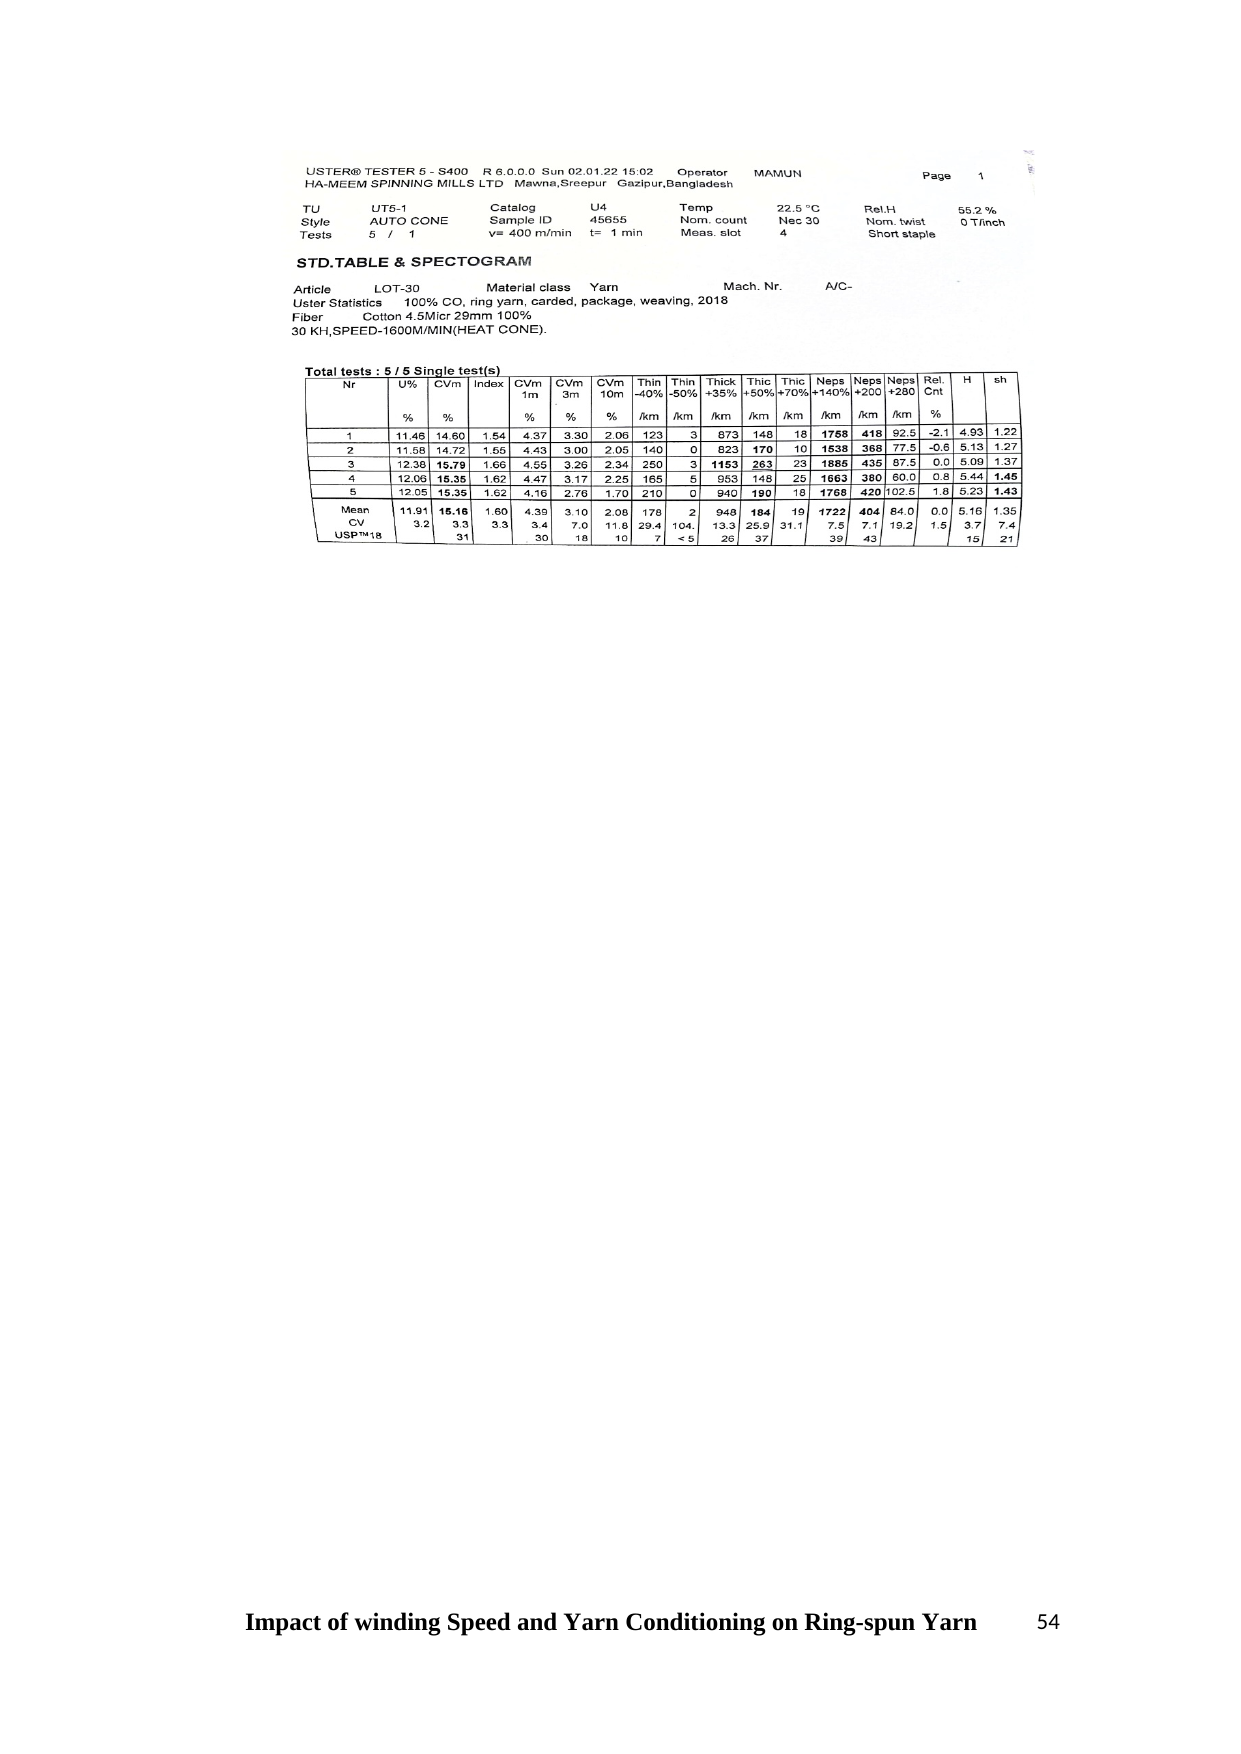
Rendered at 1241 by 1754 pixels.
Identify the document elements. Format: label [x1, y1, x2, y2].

picture [280, 150, 1035, 575]
